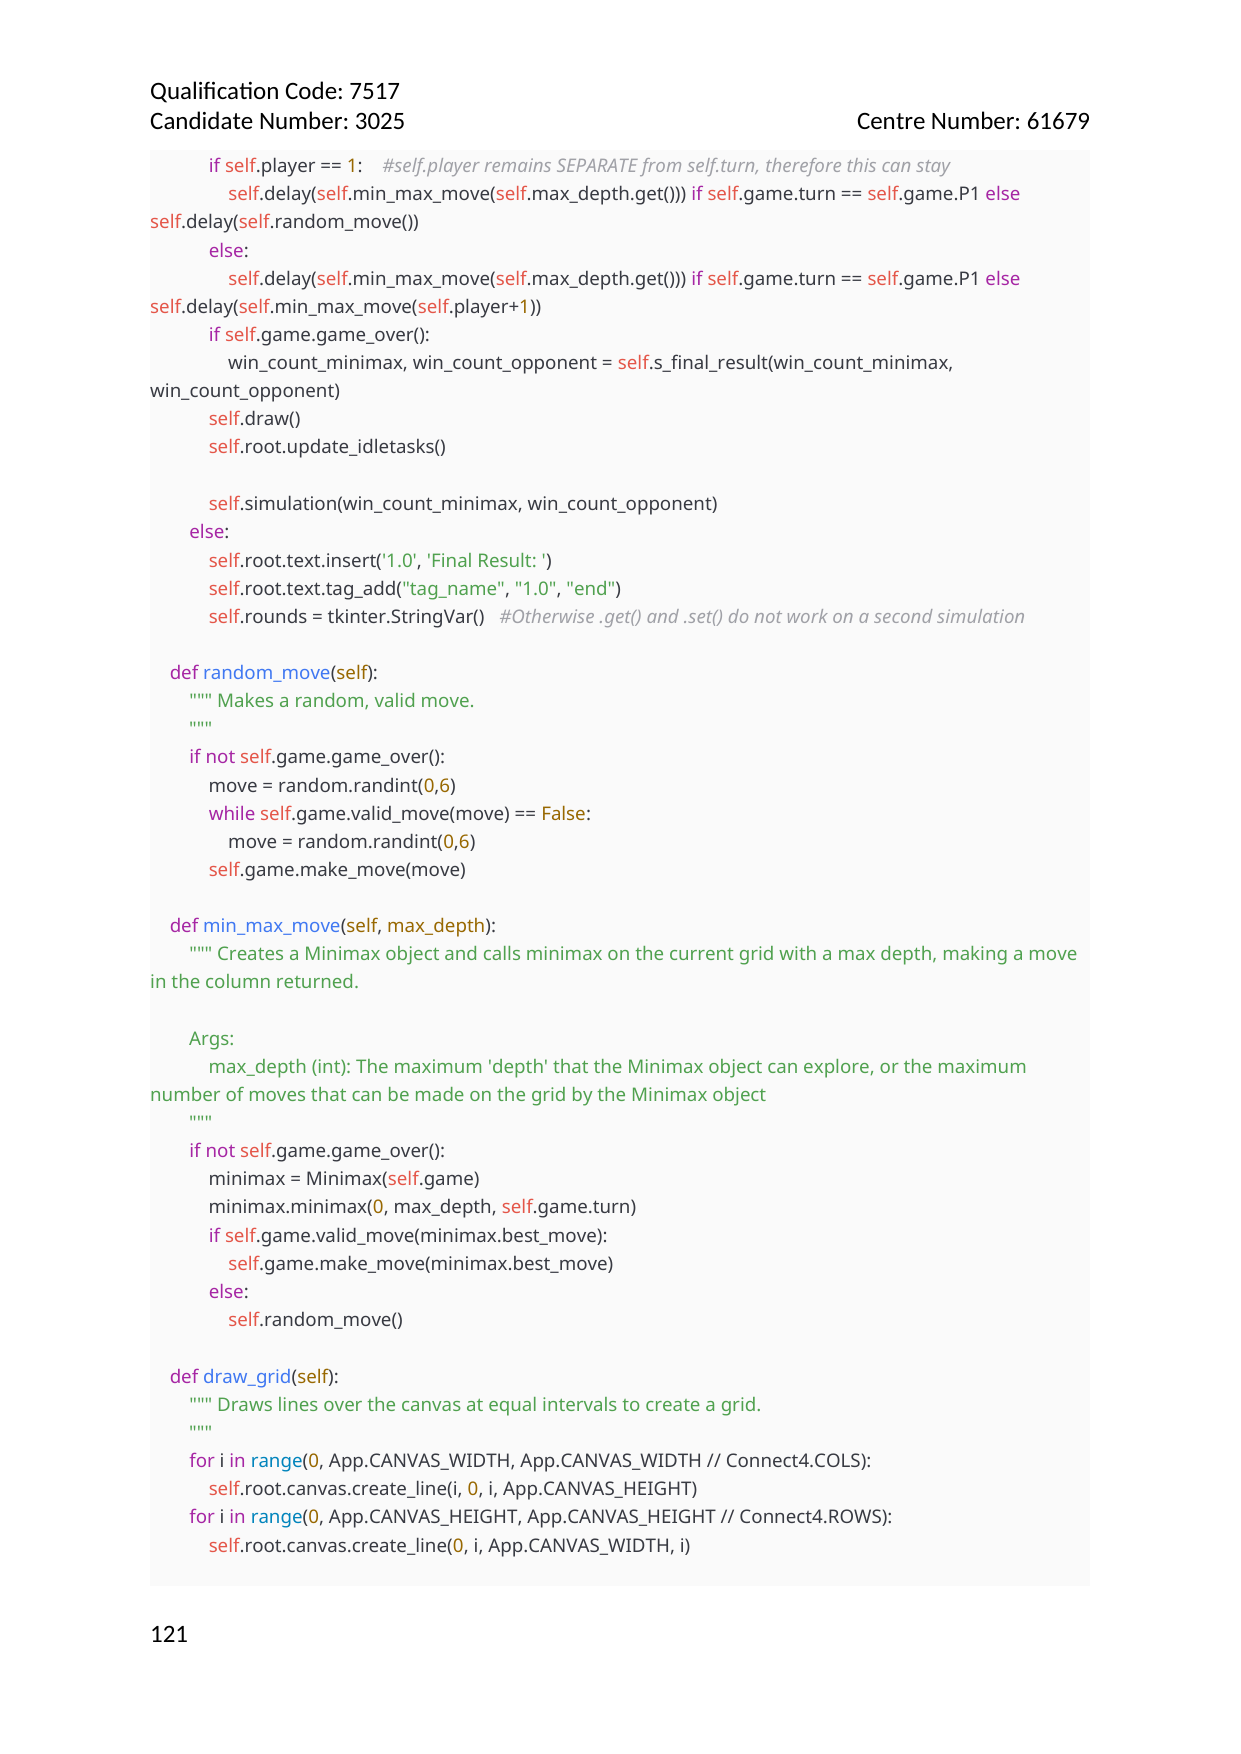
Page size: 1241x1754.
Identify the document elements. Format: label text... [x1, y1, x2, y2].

text if self.game.valid_move(minimax.best_move): [150, 1219, 1090, 1247]
text while self.game.valid_move(move) == False: [150, 797, 1090, 826]
text self.random_move() [150, 1304, 1090, 1332]
text if self.player == 1: #self.player remains SEPARATE from self.turn, therefore this can stay [150, 150, 1090, 178]
text def random_move(self): [150, 657, 1090, 685]
text self.rounds = tkinter.StringVar() #Otherwise .get() and .set() do not work on a second simulation [150, 601, 1090, 629]
text self.root.update_idletasks() [150, 431, 1090, 459]
text """ [150, 1107, 1090, 1135]
text self.root.text.tag_add("tag_name", "1.0", "end") [150, 572, 1090, 601]
text move = random.randint(0,6) [150, 826, 1090, 854]
text """ [150, 713, 1090, 741]
text minimax = Minimax(self.game) [150, 1163, 1090, 1191]
text """ Makes a random, valid move. [150, 685, 1090, 713]
text self.game.make_move(move) [150, 854, 1090, 882]
text self.game.make_move(minimax.best_move) [150, 1247, 1090, 1276]
text else: [150, 234, 1090, 262]
text win_count_minimax, win_count_opponent = self.s_final_result(win_count_minimax, win_count_opponent) [150, 347, 1090, 403]
text """ Draws lines over the canvas at equal intervals to create a grid. [150, 1389, 1090, 1417]
text self.delay(self.min_max_move(self.max_depth.get())) if self.game.turn == self.game.P1 else self.delay(self.min_max_move(self.player+1)) [150, 262, 1090, 319]
text self.root.text.insert('1.0', 'Final Result: ') [150, 544, 1090, 572]
text def min_max_move(self, max_depth): [150, 910, 1090, 938]
text self.simulation(win_count_minimax, win_count_opponent) [150, 488, 1090, 516]
text minimax.minimax(0, max_depth, self.game.turn) [150, 1191, 1090, 1219]
text max_depth (int): The maximum 'depth' that the Minimax object can explore, or the maximum number of moves that can be made on the grid by the Minimax object [150, 1051, 1090, 1107]
text self.draw() [150, 403, 1090, 431]
text """ [150, 1417, 1090, 1445]
text self.delay(self.min_max_move(self.max_depth.get())) if self.game.turn == self.game.P1 else self.delay(self.random_move()) [150, 178, 1090, 234]
text for i in range(0, App.CANVAS_WIDTH, App.CANVAS_WIDTH // Connect4.COLS): [150, 1445, 1090, 1473]
text else: [150, 1276, 1090, 1304]
text """ Creates a Minimax object and calls minimax on the current grid with a max depth, making a move in the column returned. [150, 938, 1090, 994]
text if not self.game.game_over(): [150, 741, 1090, 769]
text self.root.canvas.create_line(0, i, App.CANVAS_WIDTH, i) [150, 1529, 1090, 1557]
text self.root.canvas.create_line(i, 0, i, App.CANVAS_HEIGHT) [150, 1473, 1090, 1501]
text def draw_grid(self): [150, 1361, 1090, 1389]
text Args: [150, 1022, 1090, 1051]
text else: [150, 516, 1090, 544]
text move = random.randint(0,6) [150, 769, 1090, 797]
text for i in range(0, App.CANVAS_HEIGHT, App.CANVAS_HEIGHT // Connect4.ROWS): [150, 1501, 1090, 1529]
text if not self.game.game_over(): [150, 1135, 1090, 1163]
text if self.game.game_over(): [150, 319, 1090, 347]
